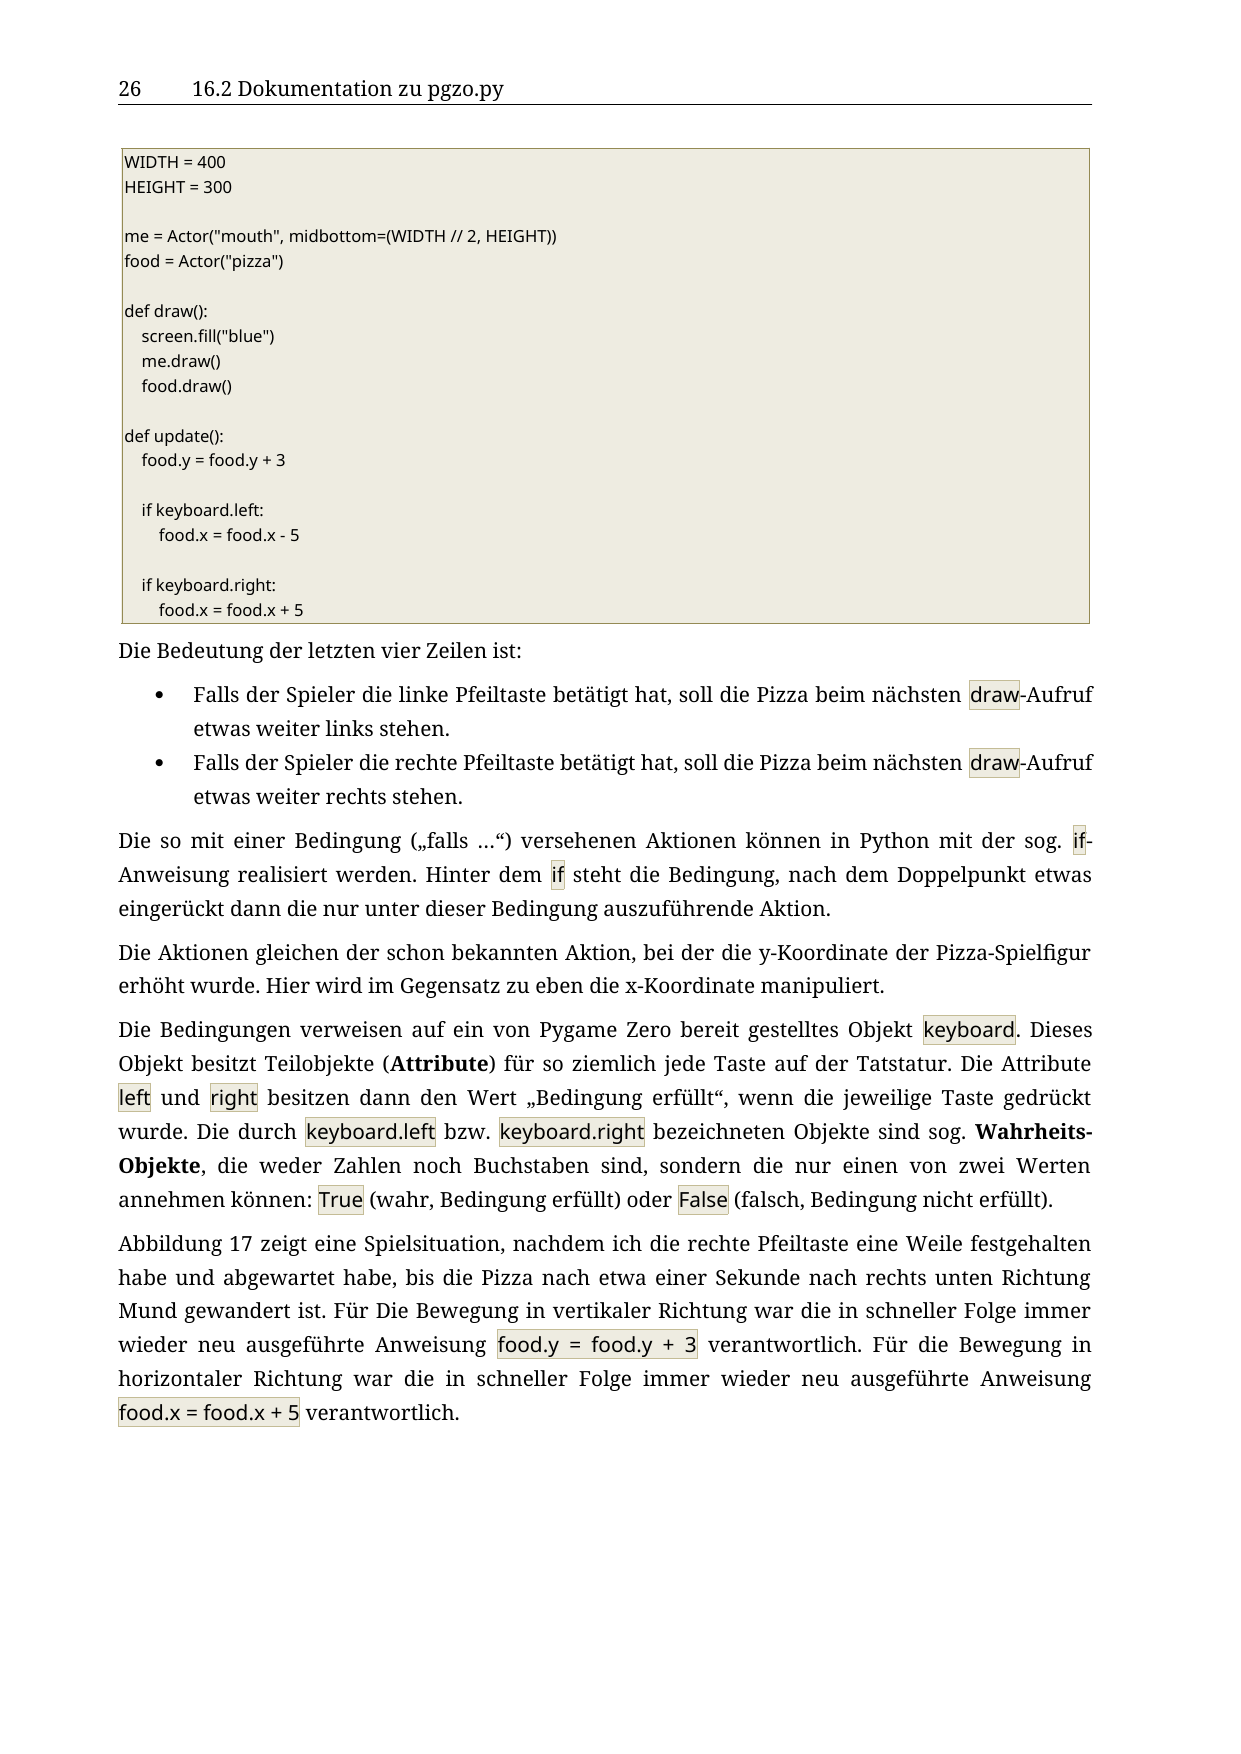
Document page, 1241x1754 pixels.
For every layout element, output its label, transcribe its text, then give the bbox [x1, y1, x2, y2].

text Die Bedingungen verweisen auf ein von Pygame Zero bereit gestelltes Objekt keyboard. Dieses Objekt besitzt Teilobjekte (Attribute) für so ziemlich jede Taste auf der Tatstatur. Die Attribute left und right besitzen dann den Wert „Bedingung erfüllt“, wenn die jeweilige Taste gedrückt wurde. Die durch keyboard.left bzw. keyboard.right bezeichneten Objekte sind sog. Wahrheits-Objekte, die weder Zahlen noch Buchstaben sind, sondern die nur einen von zwei Werten annehmen können: True (wahr, Bedingung erfüllt) oder False (falsch, Bedingung nicht erfüllt). [118, 1015, 1092, 1214]
list Falls der Spieler die rechte Pfeiltaste betätigt hat, soll die Pizza beim nächsten draw-Aufruf etwas weiter rechts stehen. [156, 747, 1092, 810]
text def draw(): [123, 297, 1089, 322]
text food = Actor("pizza") [123, 247, 1089, 272]
text HEIGHT = 300 [123, 173, 1089, 197]
text Die Aktionen gleichen der schon bekannten Aktion, bei der die y-Koordinate der Pizza-Spielfigur erhöht wurde. Hier wird im Gegensatz zu eben die x-Koordinate manipuliert. [118, 938, 1092, 999]
text Abbildung 17 zeigt eine Spielsituation, nachdem ich die rechte Pfeiltaste eine Weile festgehalten habe und abgewartet habe, bis die Pizza nach etwa einer Sekunde nach rechts unten Richtung Mund gewandert ist. Für Die Bewegung in vertikaler Richtung war die in schneller Folge immer wieder neu ausgeführte Anweisung food.y = food.y + 3 verantwortlich. Für die Bewegung in horizontaler Richtung war die in schneller Folge immer wieder neu ausgeführte Anweisung food.x = food.x + 5 verantwortlich. [118, 1229, 1092, 1427]
text food.x = food.x - 5 [123, 521, 1089, 546]
text if keyboard.left: [123, 496, 1089, 521]
text WIDTH = 400 [123, 149, 1089, 173]
text food.y = food.y + 3 [123, 446, 1089, 471]
text def update(): [123, 422, 1089, 446]
text screen.fill("blue") [123, 322, 1089, 347]
list Falls der Spieler die linke Pfeiltaste betätigt hat, soll die Pizza beim nächsten draw-Aufruf etwas weiter links stehen. [156, 680, 1092, 743]
text food.x = food.x + 5 [123, 596, 1089, 623]
text if keyboard.right: [123, 571, 1089, 596]
text Die Bedeutung der letzten vier Zeilen ist: [118, 636, 1092, 665]
text me = Actor("mouth", midbottom=(WIDTH // 2, HEIGHT)) [123, 222, 1089, 247]
text Die so mit einer Bedingung („falls …“) versehenen Aktionen können in Python mit der sog. if-Anweisung realisiert werden. Hinter dem if steht die Bedingung, nach dem Doppelpunkt etwas eingerückt dann die nur unter dieser Bedingung auszuführende Aktion. [118, 825, 1092, 923]
text food.draw() [123, 372, 1089, 397]
text me.draw() [123, 347, 1089, 372]
